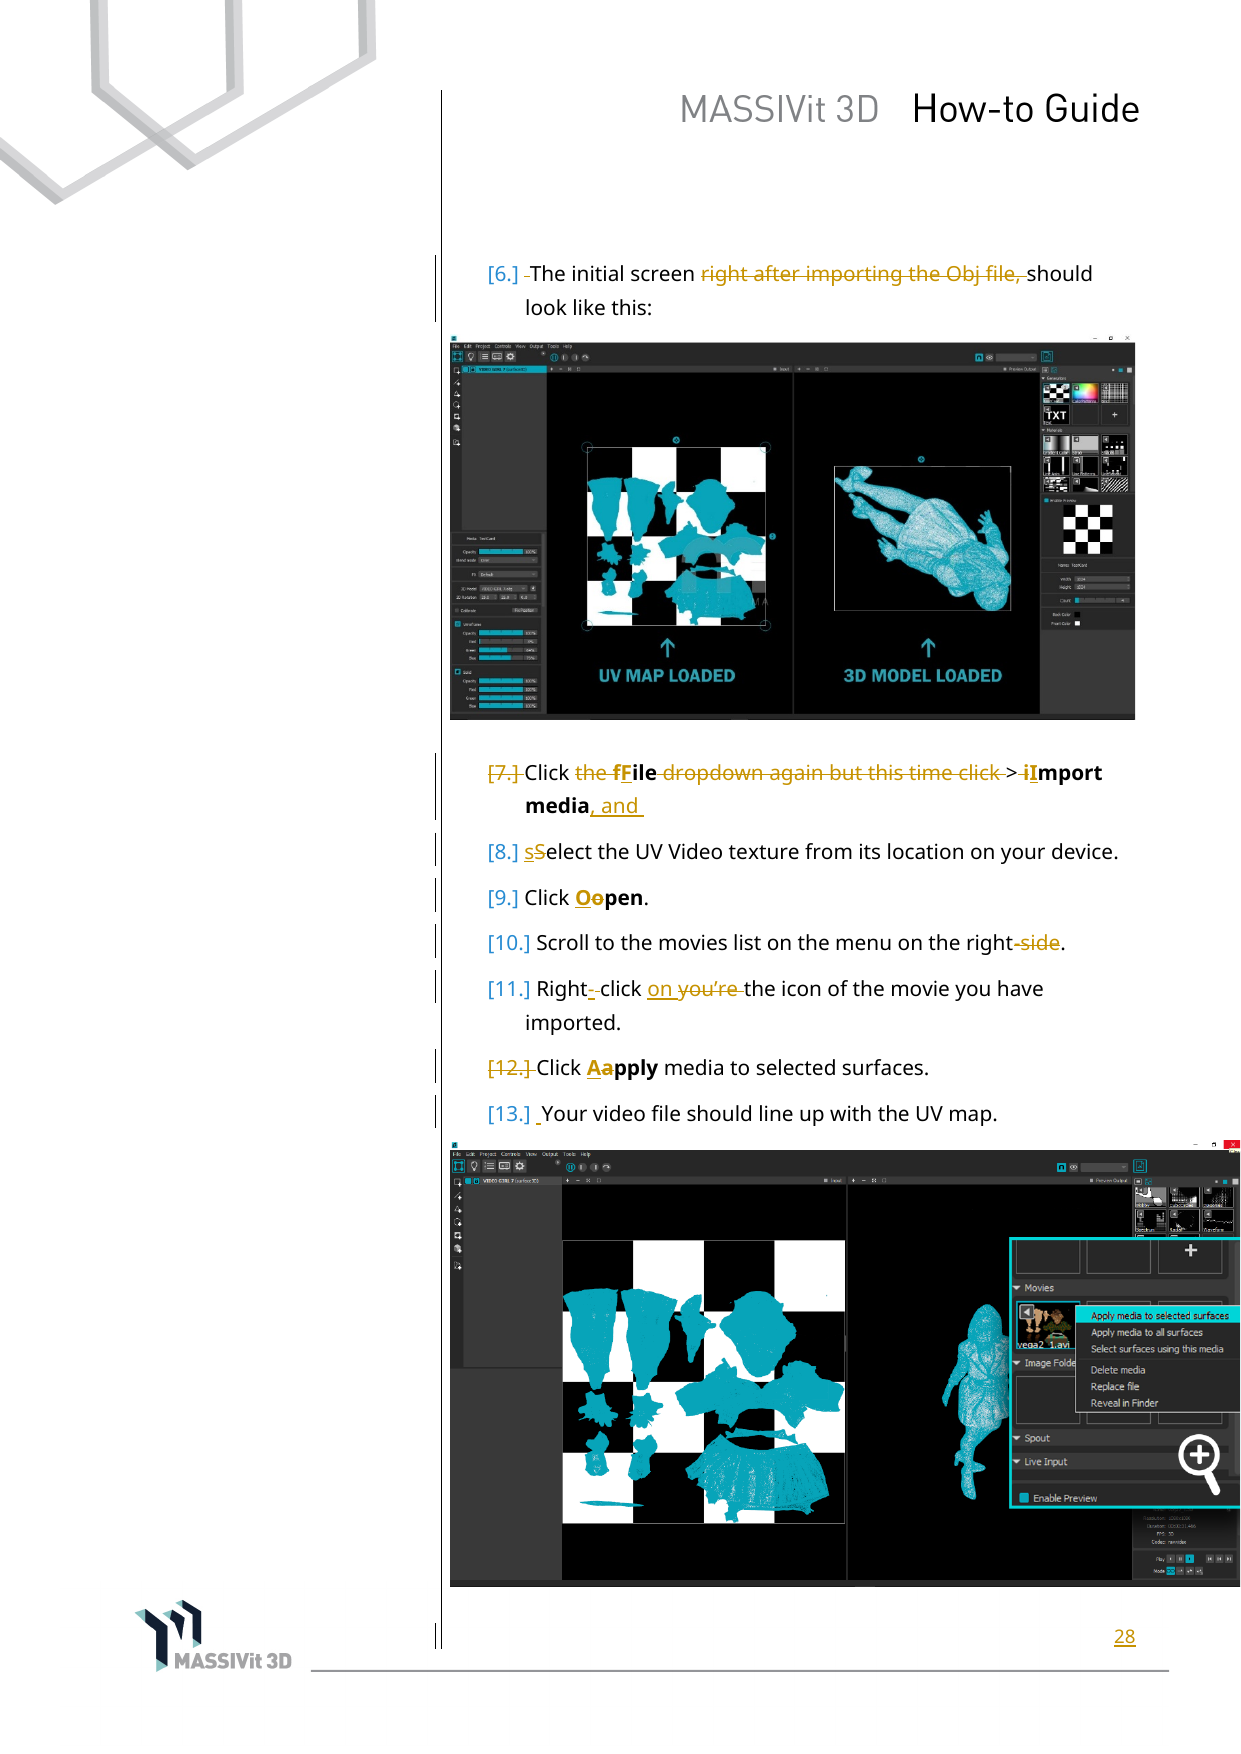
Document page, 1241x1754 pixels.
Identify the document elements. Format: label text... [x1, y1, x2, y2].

text Click pen. [487, 878, 1135, 912]
picture [0, 0, 1241, 219]
text Rightclick the icon of the movie you have imported. [487, 970, 1135, 1037]
picture [60, 1140, 1241, 1746]
text Click pply media to selected surfaces. [487, 1049, 1135, 1082]
text elect the UV Video texture from its location on your device. [487, 832, 1135, 866]
text The initial screen should look like this: [487, 255, 1135, 322]
picture [450, 334, 1136, 720]
text Click ile>mport media [487, 753, 1135, 820]
text Scroll to the movies list on the menu on the right. [487, 924, 1135, 957]
text Your video file should line up with the UV map. [487, 1095, 1135, 1128]
